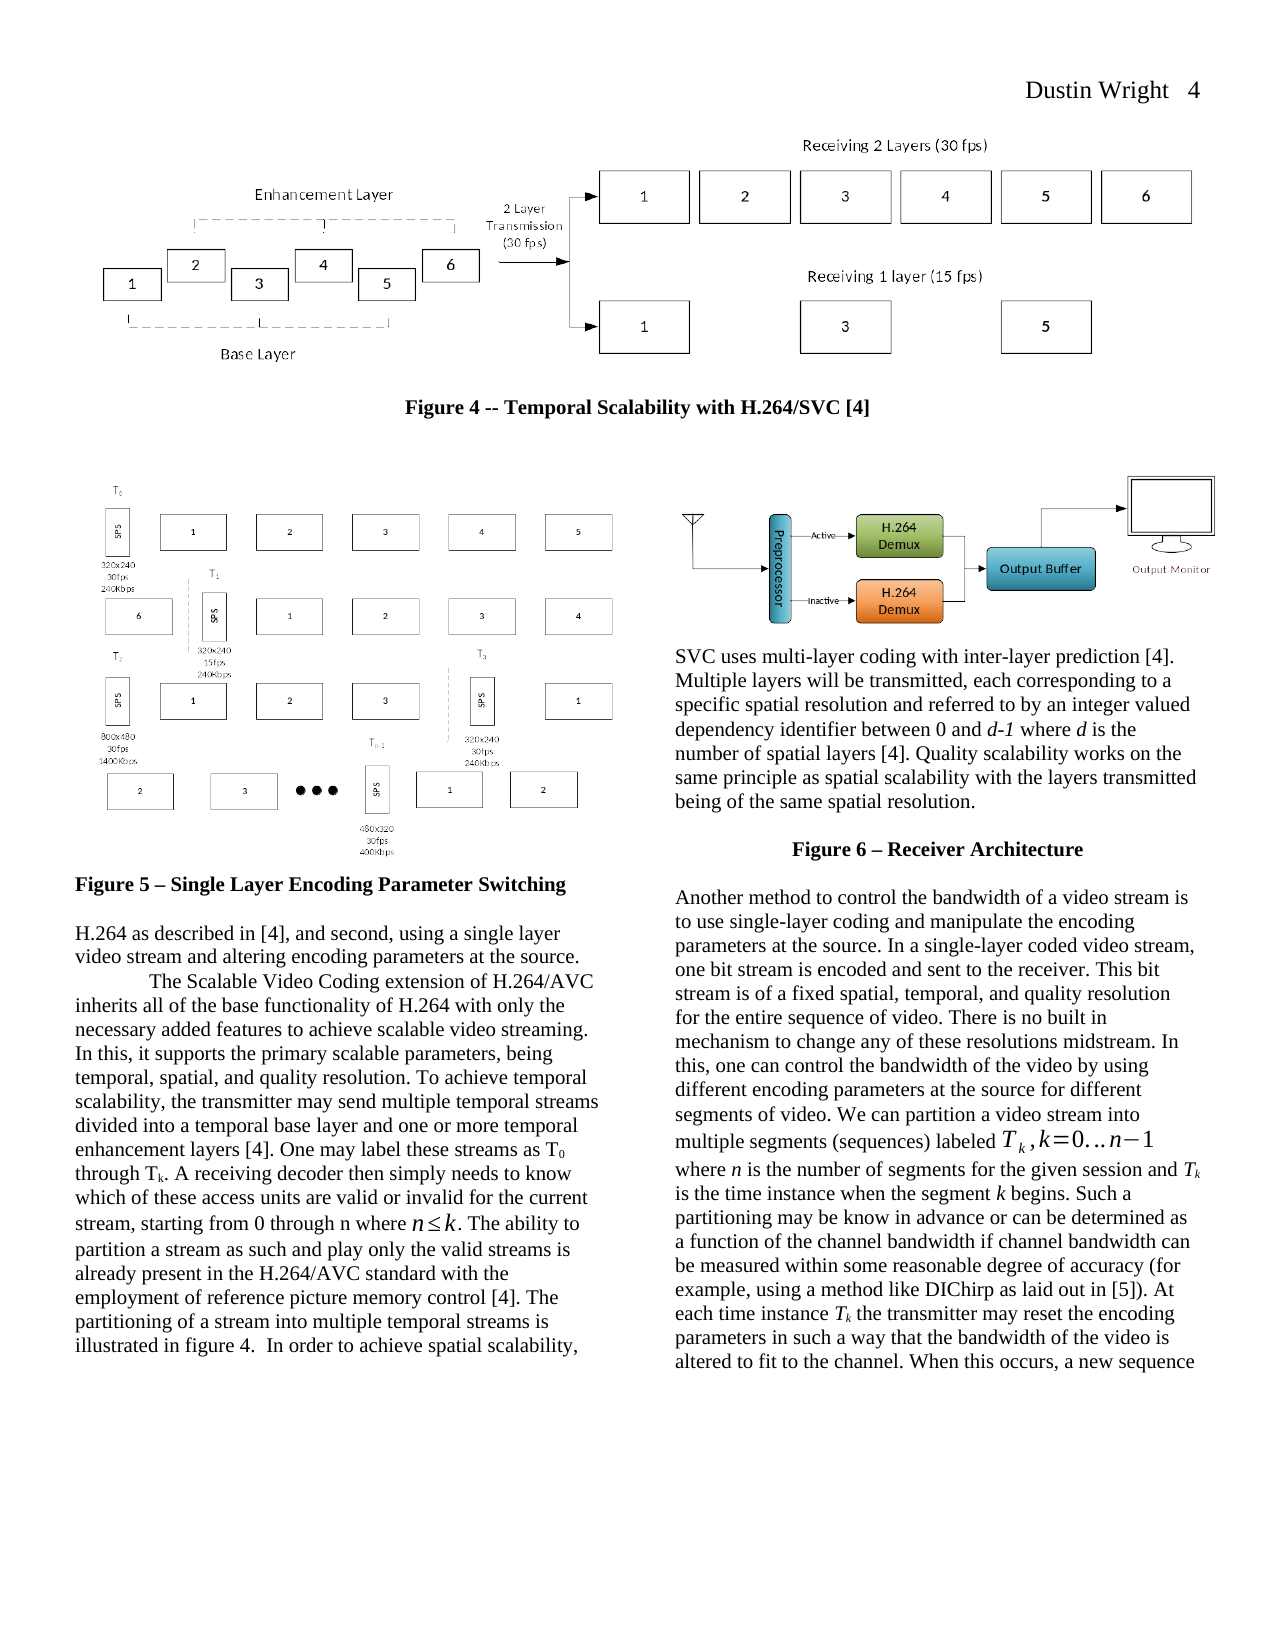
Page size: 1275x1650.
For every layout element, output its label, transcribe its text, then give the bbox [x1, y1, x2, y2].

text H.264 as described in [4], and second, using a single layer video stream and altering encoding parameters at the source. [75, 920, 600, 968]
text The Scalable Video Coding extension of H.264/AVC inherits all of the base functionality of H.264 with only the necessary added features to achieve scalable video streaming. In this, it supports the primary scalable parameters, being temporal, spatial, and quality resolution. To achieve temporal scalability, the transmitter may send multiple temporal streams divided into a temporal base layer and one or more temporal enhancement layers [4]. One may label these streams as T0 through Tk. A receiving decoder then simply needs to know which of these access units are valid or invalid for the current stream, starting from 0 through n where . The ability to partition a stream as such and play only the valid streams is already present in the H.264/AVC standard with the employment of reference picture memory control [4]. The partitioning of a stream into multiple temporal streams is illustrated in figure 4. In order to achieve spatial scalability, SVC uses multi-layer coding with inter-layer prediction [4]. Multiple layers will be transmitted, each corresponding to a specific spatial resolution and referred to by an integer valued dependency identifier between 0 and d-1 where d is the number of spatial layers [4]. Quality scalability works on the same principle as spatial scalability with the layers transmitted being of the same spatial resolution. [75, 968, 600, 1357]
text Figure 5 – Single Layer Encoding Parameter Switching [75, 467, 600, 896]
text The Scalable Video Coding extension of H.264/AVC inherits all of the base functionality of H.264 with only the necessary added features to achieve scalable video streaming. In this, it supports the primary scalable parameters, being temporal, spatial, and quality resolution. To achieve temporal scalability, the transmitter may send multiple temporal streams divided into a temporal base layer and one or more temporal enhancement layers [4]. One may label these streams as T0 through Tk. A receiving decoder then simply needs to know which of these access units are valid or invalid for the current stream, starting from 0 through n where . The ability to partition a stream as such and play only the valid streams is already present in the H.264/AVC standard with the employment of reference picture memory control [4]. The partitioning of a stream into multiple temporal streams is illustrated in figure 4. In order to achieve spatial scalability, SVC uses multi-layer coding with inter-layer prediction [4]. Multiple layers will be transmitted, each corresponding to a specific spatial resolution and referred to by an integer valued dependency identifier between 0 and d-1 where d is the number of spatial layers [4]. Quality scalability works on the same principle as spatial scalability with the layers transmitted being of the same spatial resolution. [675, 443, 1200, 813]
text Figure 6 – Receiver Architecture [675, 837, 1200, 861]
text Figure 4 -- Temporal Scalability with H.264/SVC [4] [75, 395, 1200, 419]
